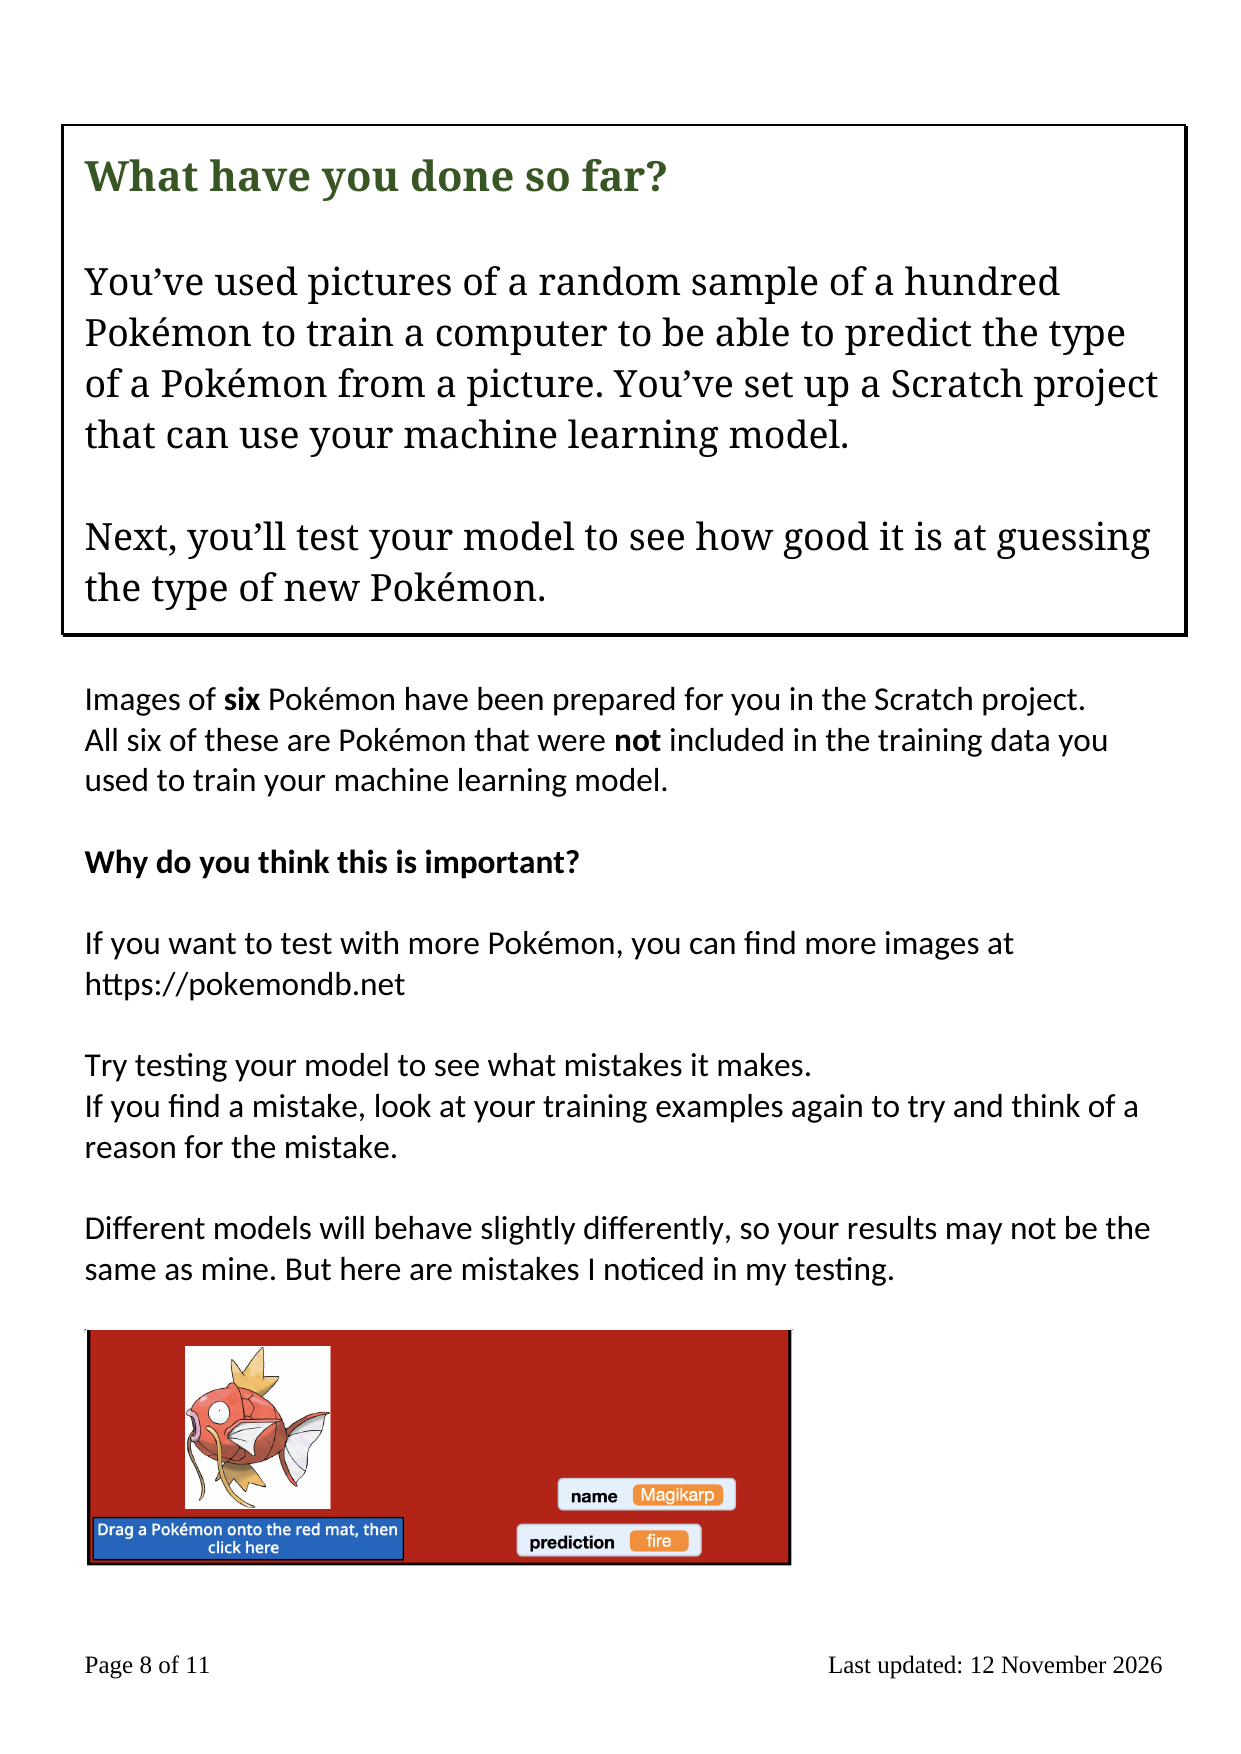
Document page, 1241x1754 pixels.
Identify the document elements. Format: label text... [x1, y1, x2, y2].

text You’ve used pictures of a random sample of a hundred Pokémon to train a computer to be able to predict the type of a Pokémon from a picture. You’ve set up a Scratch project that can use your machine learning model. [84, 255, 1163, 459]
text Next, you’ll test your model to see how good it is at guessing the type of new Pokémon. [64, 487, 1184, 633]
text What have you done so far? [64, 126, 1184, 204]
text All six of these are Pokémon that were not included in the training data you used to train your machine learning model. [84, 719, 1163, 800]
text Try testing your model to see what mistakes it makes. [84, 1044, 1163, 1085]
text Why do you think this is important? [84, 841, 1163, 882]
text Images of six Pokémon have been prepared for you in the Scratch project. [84, 678, 1163, 719]
text If you want to test with more Pokémon, you can find more images at https://pokemondb.net [84, 922, 1163, 1004]
text Different models will behave slightly differently, so your results may not be the same as mine. But here are mistakes I noticed in my testing. [84, 1207, 1163, 1289]
text If you find a mistake, look at your training examples again to try and think of a reason for the mistake. [84, 1085, 1163, 1167]
picture [84, 1329, 793, 1568]
